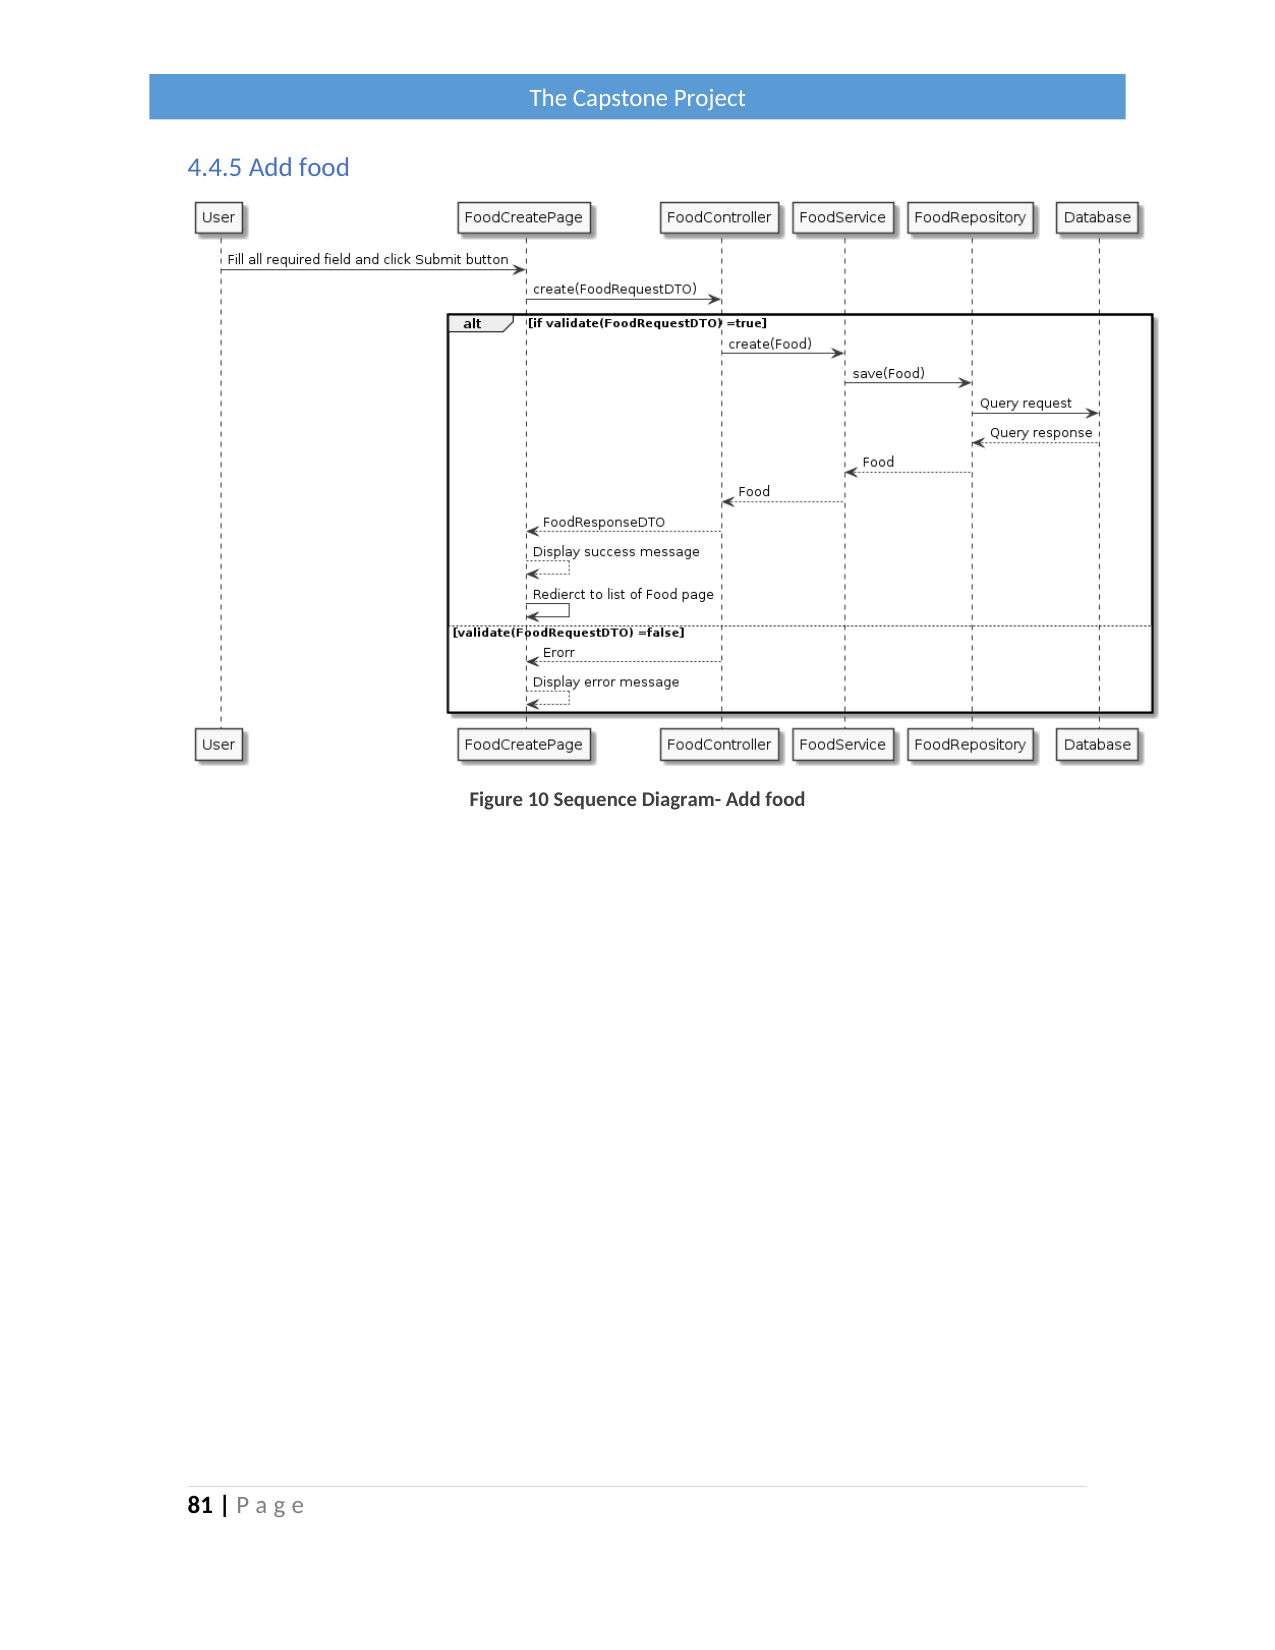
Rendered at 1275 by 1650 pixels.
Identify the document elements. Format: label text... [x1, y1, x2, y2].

subtitle Add food [187, 150, 1087, 199]
picture [187, 199, 1163, 770]
